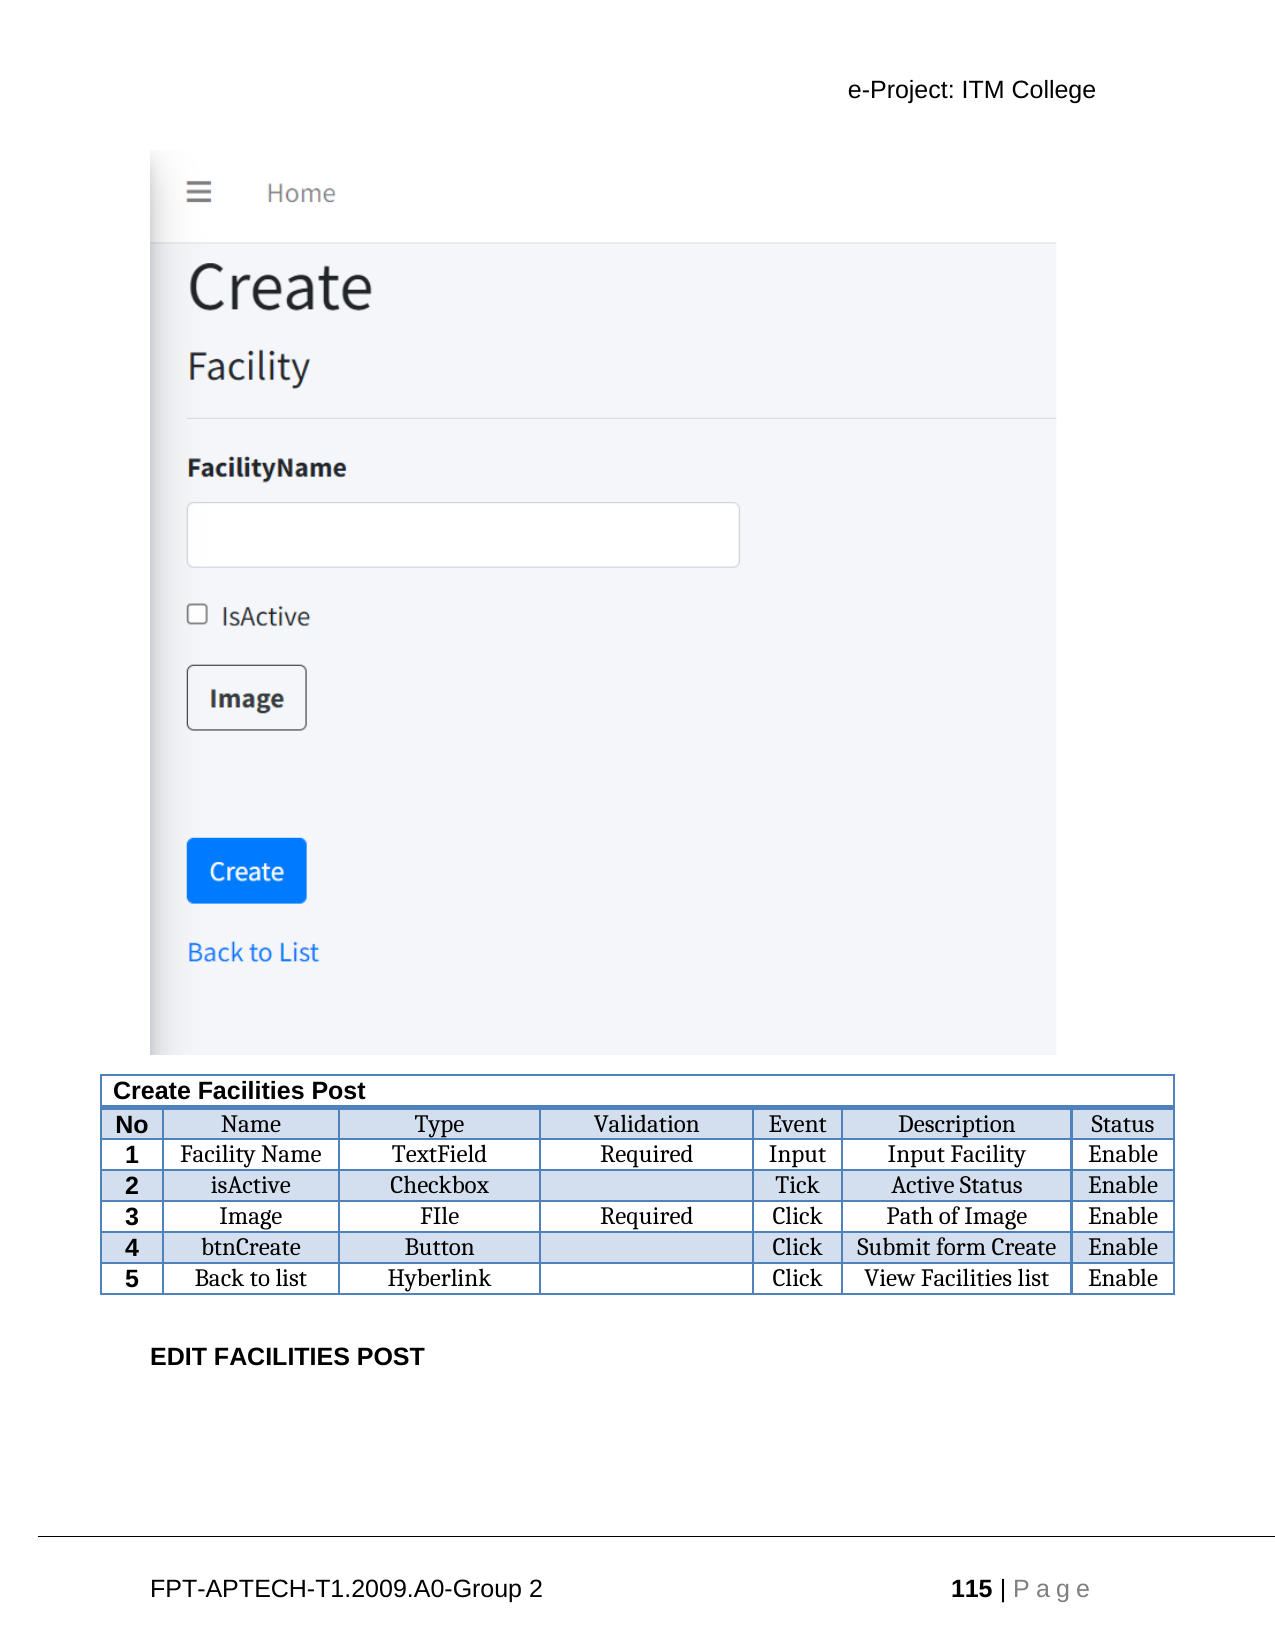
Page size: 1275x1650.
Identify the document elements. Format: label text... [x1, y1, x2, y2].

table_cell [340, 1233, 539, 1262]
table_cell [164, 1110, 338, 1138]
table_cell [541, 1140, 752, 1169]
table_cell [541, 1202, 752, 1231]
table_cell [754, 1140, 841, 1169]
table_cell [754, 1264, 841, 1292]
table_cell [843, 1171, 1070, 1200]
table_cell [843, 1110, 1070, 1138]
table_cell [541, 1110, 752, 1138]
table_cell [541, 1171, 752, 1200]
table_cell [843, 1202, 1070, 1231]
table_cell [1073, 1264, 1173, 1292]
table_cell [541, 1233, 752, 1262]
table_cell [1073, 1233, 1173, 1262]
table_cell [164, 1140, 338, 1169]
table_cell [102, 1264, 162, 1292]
picture [150, 150, 1057, 1055]
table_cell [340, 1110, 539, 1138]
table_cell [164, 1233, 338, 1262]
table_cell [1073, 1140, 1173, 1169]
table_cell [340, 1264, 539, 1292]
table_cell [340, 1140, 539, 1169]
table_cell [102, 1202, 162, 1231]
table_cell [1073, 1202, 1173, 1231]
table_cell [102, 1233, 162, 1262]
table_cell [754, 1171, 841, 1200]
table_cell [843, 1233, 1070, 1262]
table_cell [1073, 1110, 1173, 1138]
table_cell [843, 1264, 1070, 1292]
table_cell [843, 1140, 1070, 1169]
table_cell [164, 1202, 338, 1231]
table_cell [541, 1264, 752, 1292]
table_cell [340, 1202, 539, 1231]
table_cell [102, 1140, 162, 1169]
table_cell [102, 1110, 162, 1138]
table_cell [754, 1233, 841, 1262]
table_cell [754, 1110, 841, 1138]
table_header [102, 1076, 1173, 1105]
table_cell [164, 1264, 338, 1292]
subtitle EDIT FACILITIES POST [150, 1342, 1125, 1371]
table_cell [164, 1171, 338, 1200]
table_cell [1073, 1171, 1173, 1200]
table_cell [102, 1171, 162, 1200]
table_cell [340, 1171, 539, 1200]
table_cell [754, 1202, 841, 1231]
